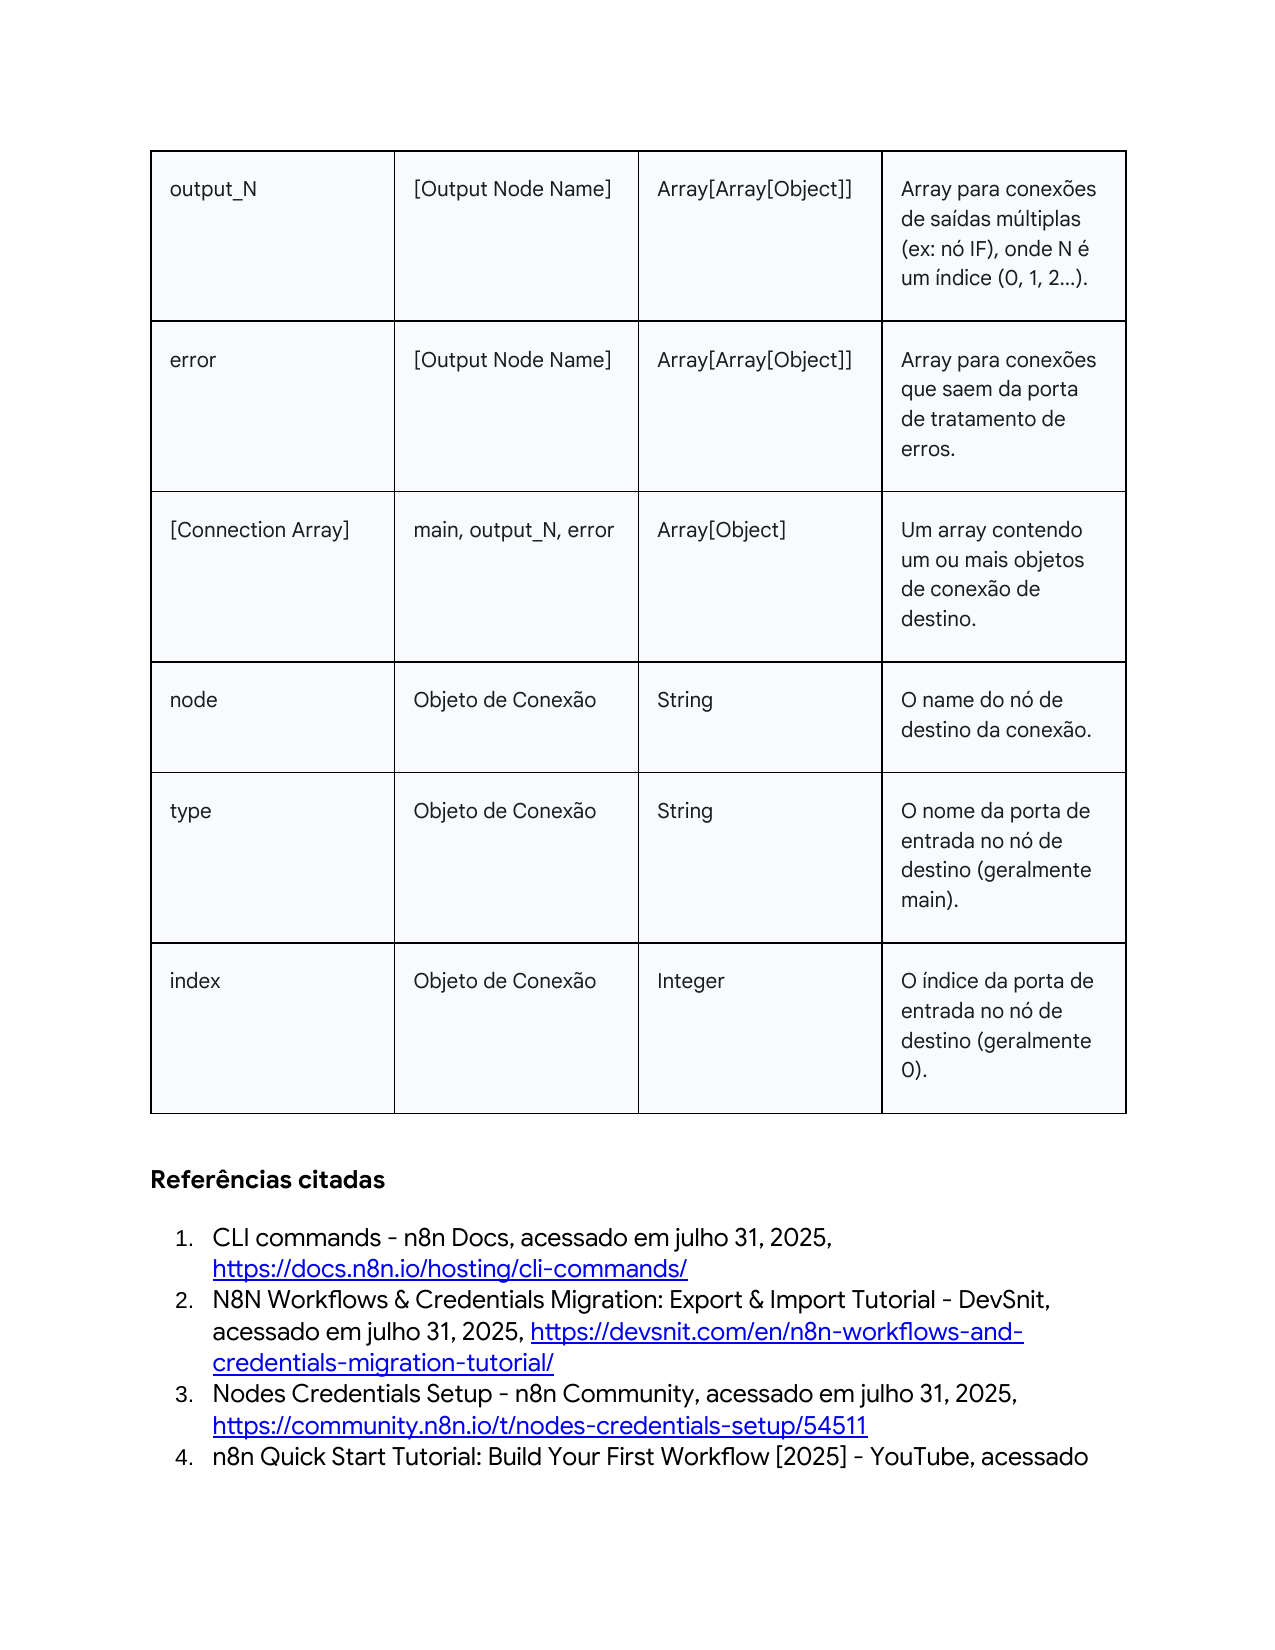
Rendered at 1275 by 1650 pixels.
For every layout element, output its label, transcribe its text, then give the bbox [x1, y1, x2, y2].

list Nodes Credentials Setup - n8n Community, acessado em julho 31, 2025, https://community.n8n.io/t/nodes-credentials-setup/54511 [175, 1379, 1125, 1441]
table_cell Integer [639, 944, 881, 1112]
table_cell [Output Node Name] [395, 322, 638, 491]
table_cell Array para conexões que saem da porta de tratamento de erros. [883, 322, 1125, 491]
table_cell String [639, 663, 881, 772]
table_cell Objeto de Conexão [395, 663, 638, 772]
table_cell output_N [152, 152, 394, 320]
table_cell Array[Object] [639, 492, 881, 661]
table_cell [639, 152, 881, 320]
table_cell node [152, 663, 394, 772]
table_cell O índice da porta de entrada no nó de destino (geralmente 0). [883, 944, 1125, 1112]
table_cell Array[Array[Object]] [639, 322, 881, 491]
subtitle Referências citadas [150, 1164, 1125, 1195]
table_cell [Connection Array] [152, 492, 394, 661]
table_cell Array para conexões de saídas múltiplas (ex: nó IF), onde N é um índice (0, 1, 2...). [883, 152, 1125, 320]
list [175, 1441, 1125, 1473]
table_cell [Output Node Name] [395, 152, 638, 320]
table_cell O nome da porta de entrada no nó de destino (geralmente main). [883, 773, 1125, 942]
table_cell Um array contendo um ou mais objetos de conexão de destino. [883, 492, 1125, 661]
table_cell Objeto de Conexão [395, 944, 638, 1112]
table_cell main, output_N, error [395, 492, 638, 661]
table_cell index [152, 944, 394, 1112]
list CLI commands - n8n Docs, acessado em julho 31, 2025, https://docs.n8n.io/hosting/cli-commands/ [175, 1222, 1125, 1285]
table_cell Objeto de Conexão [395, 773, 638, 942]
list N8N Workflows & Credentials Migration: Export & Import Tutorial - DevSnit, acessado em julho 31, 2025, https://devsnit.com/en/n8n-workflows-and-credentials-migration-tutorial/ [175, 1285, 1125, 1379]
table_cell type [152, 773, 394, 942]
table_cell error [152, 322, 394, 491]
table_cell String [639, 773, 881, 942]
table_cell O name do nó de destino da conexão. [883, 663, 1125, 772]
